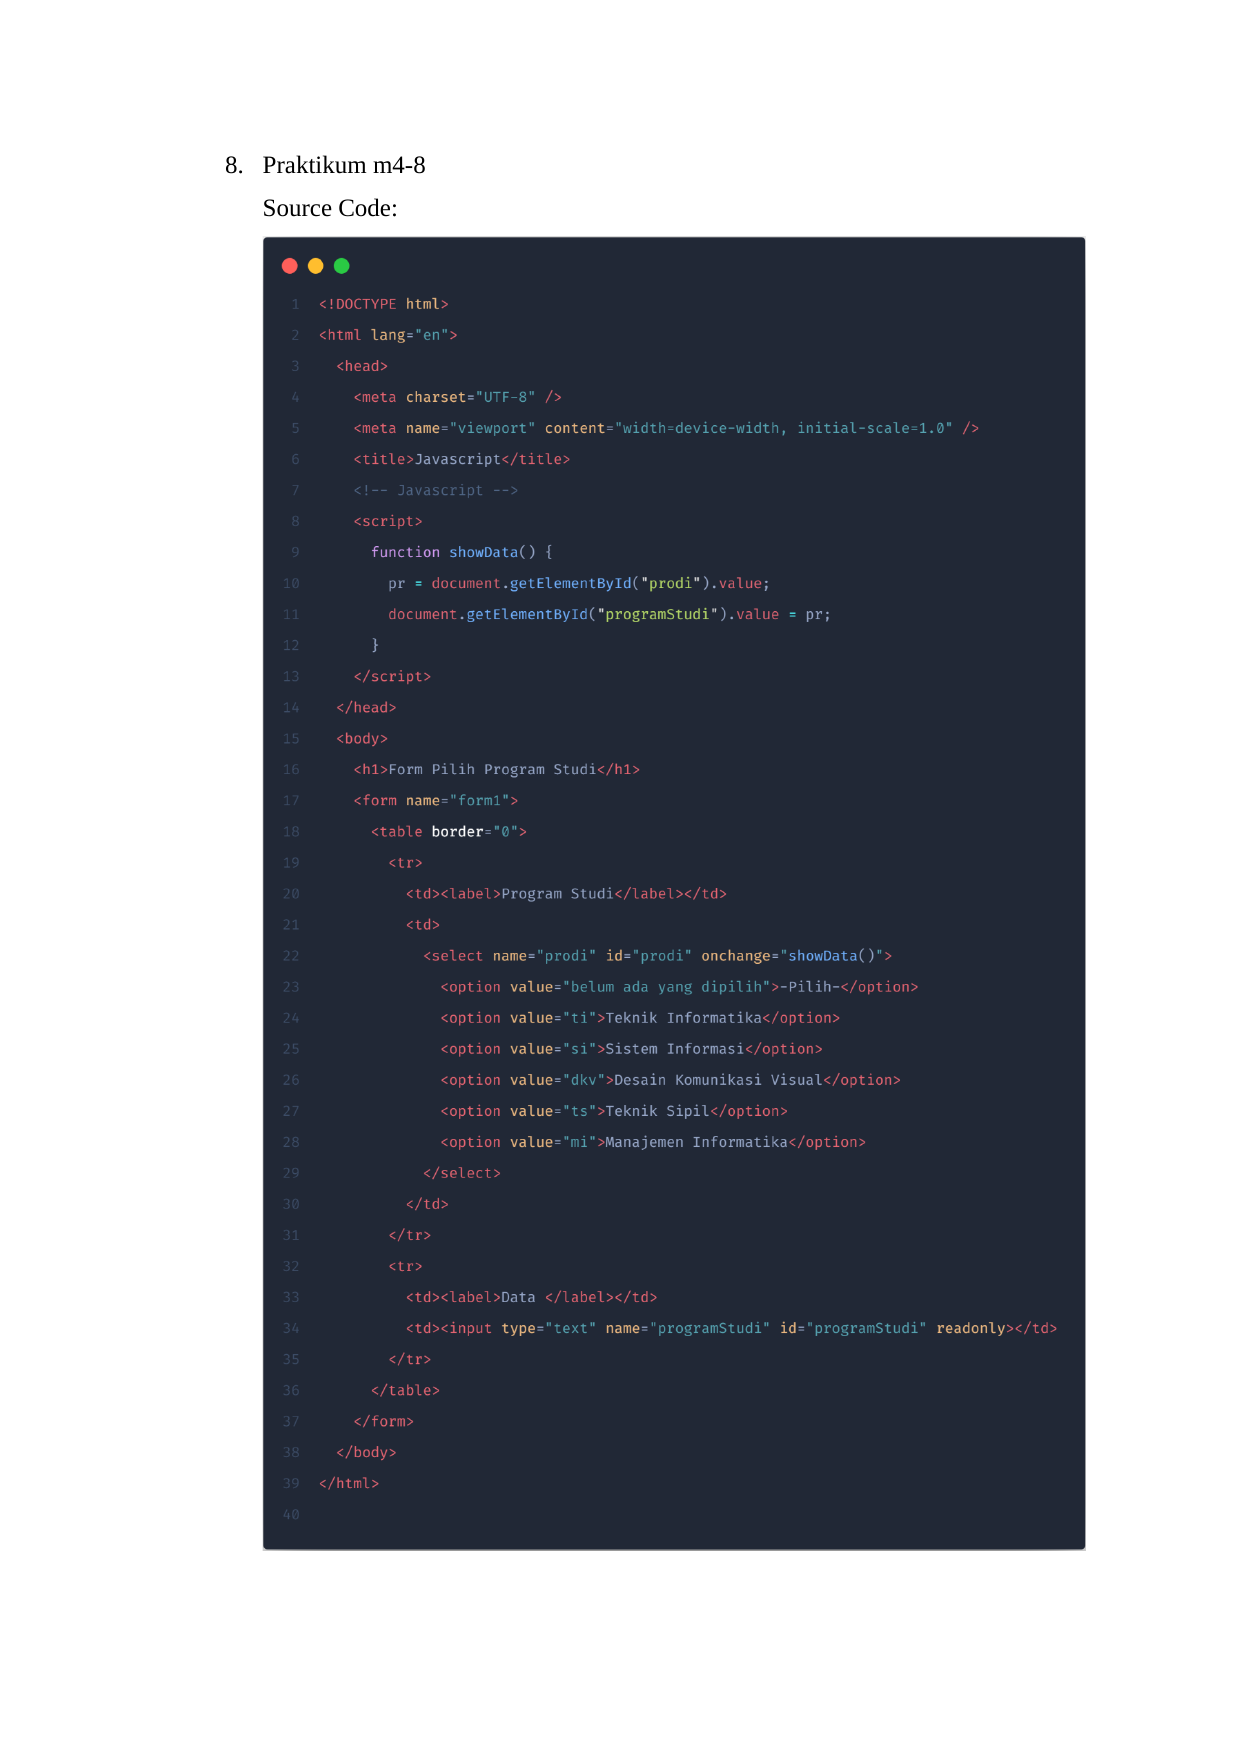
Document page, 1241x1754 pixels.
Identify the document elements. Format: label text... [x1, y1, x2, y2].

picture [262, 236, 1086, 1551]
list Praktikum m4-8 [225, 150, 1090, 179]
list Source Code: [262, 193, 1090, 222]
